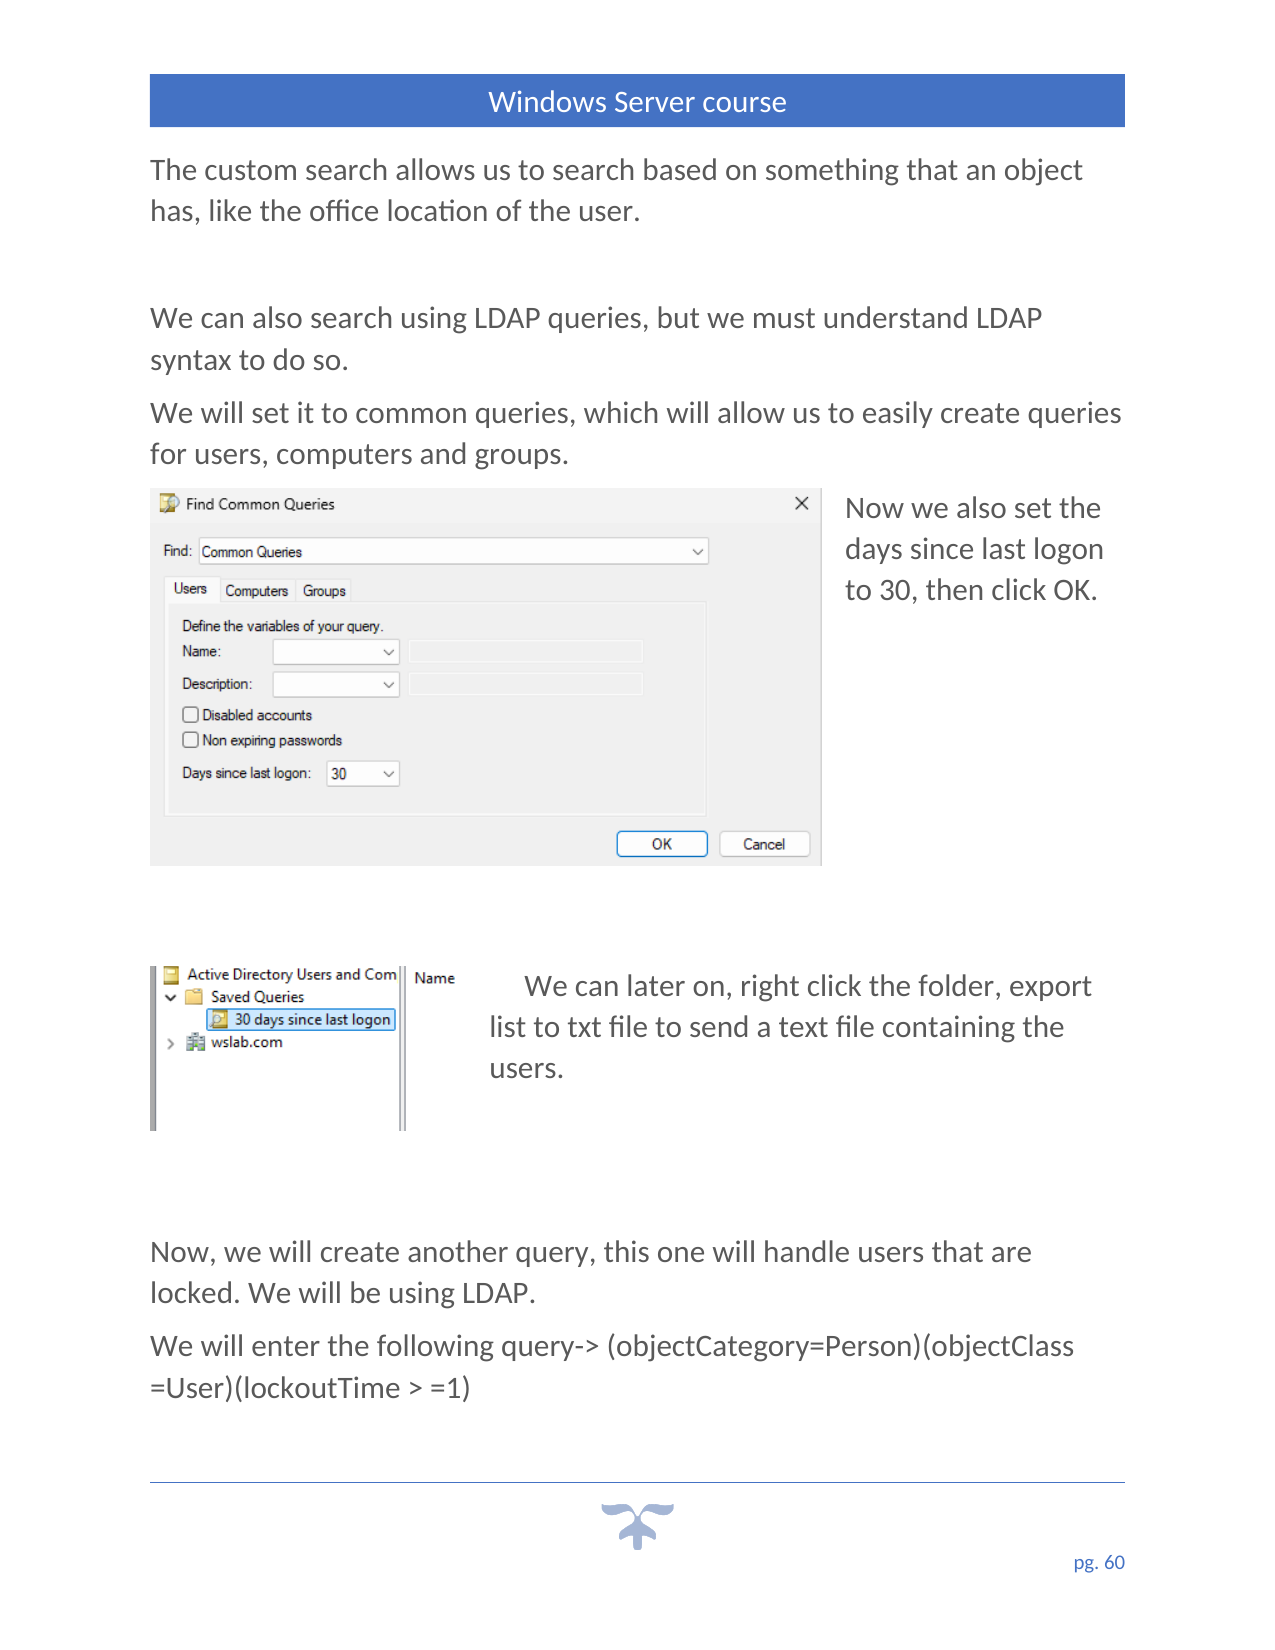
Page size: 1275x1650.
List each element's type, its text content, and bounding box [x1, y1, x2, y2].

text We will enter the following query-> (objectCategory=Person)(objectClass =User)(lockoutTime > =1) [150, 1327, 1125, 1406]
text The custom search allows us to search based on something that an object has, like the office location of the user. [150, 150, 1125, 229]
text We can also search using LDAP queries, but we must understand LDAP syntax to do so. [150, 298, 1125, 378]
picture [150, 488, 827, 866]
text We can later on, right click the folder, export list to txt file to send a text file containing the users. [150, 966, 1125, 1216]
text Now, we will create another query, this one will handle users that are locked. We will be using LDAP. [150, 1232, 1125, 1311]
text We will set it to common queries, which will allow us to easily create queries for users, computers and groups. [150, 393, 1125, 472]
picture [150, 966, 471, 1131]
